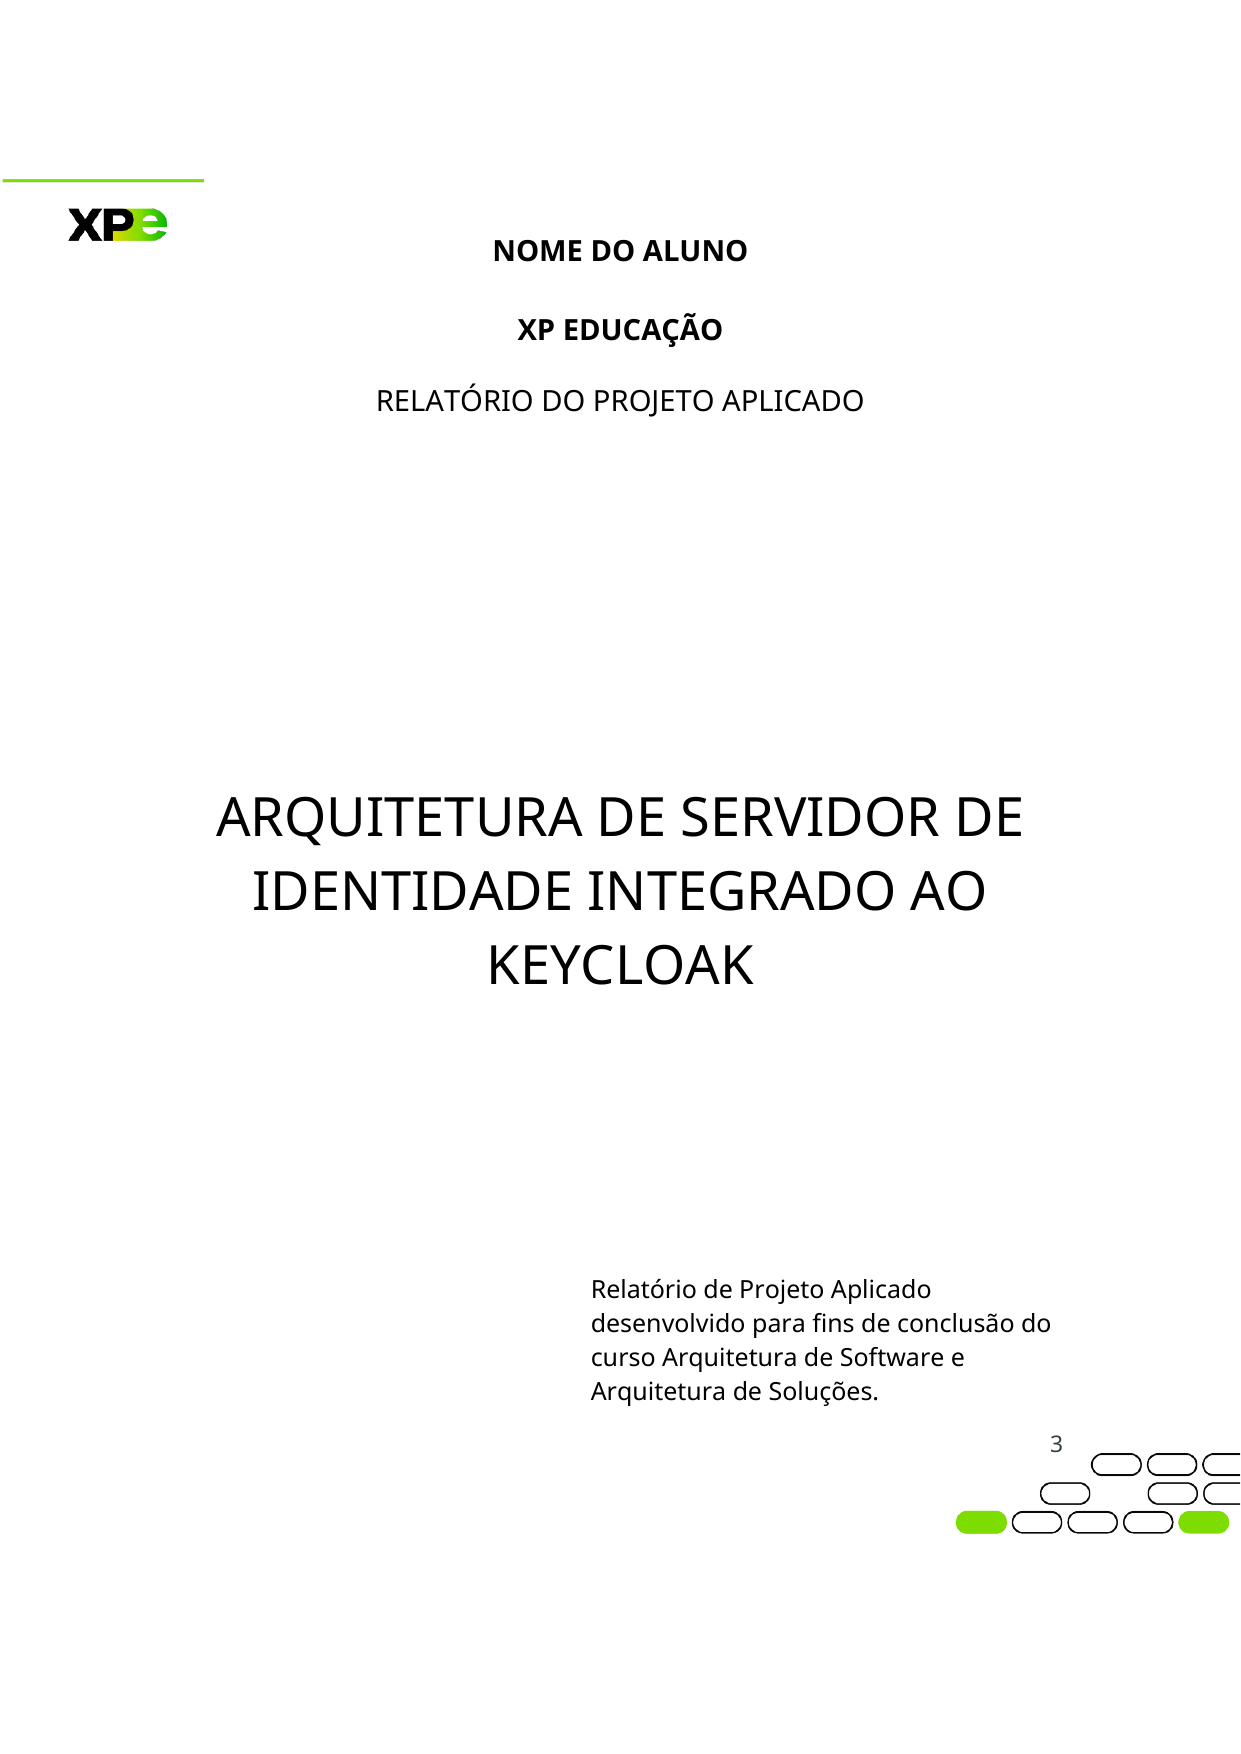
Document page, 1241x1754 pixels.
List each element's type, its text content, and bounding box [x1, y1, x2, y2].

picture [955, 1453, 1241, 1534]
text NOME DO ALUNO [177, 230, 1063, 270]
picture [2, 176, 205, 273]
text XP EDUCAÇÃO RELATÓRIO DO PROJETO APLICADO [177, 309, 1063, 420]
text ARQUITETURA DE SERVIDOR DE IDENTIDADE INTEGRADO AO KEYCLOAK [177, 779, 1063, 1000]
